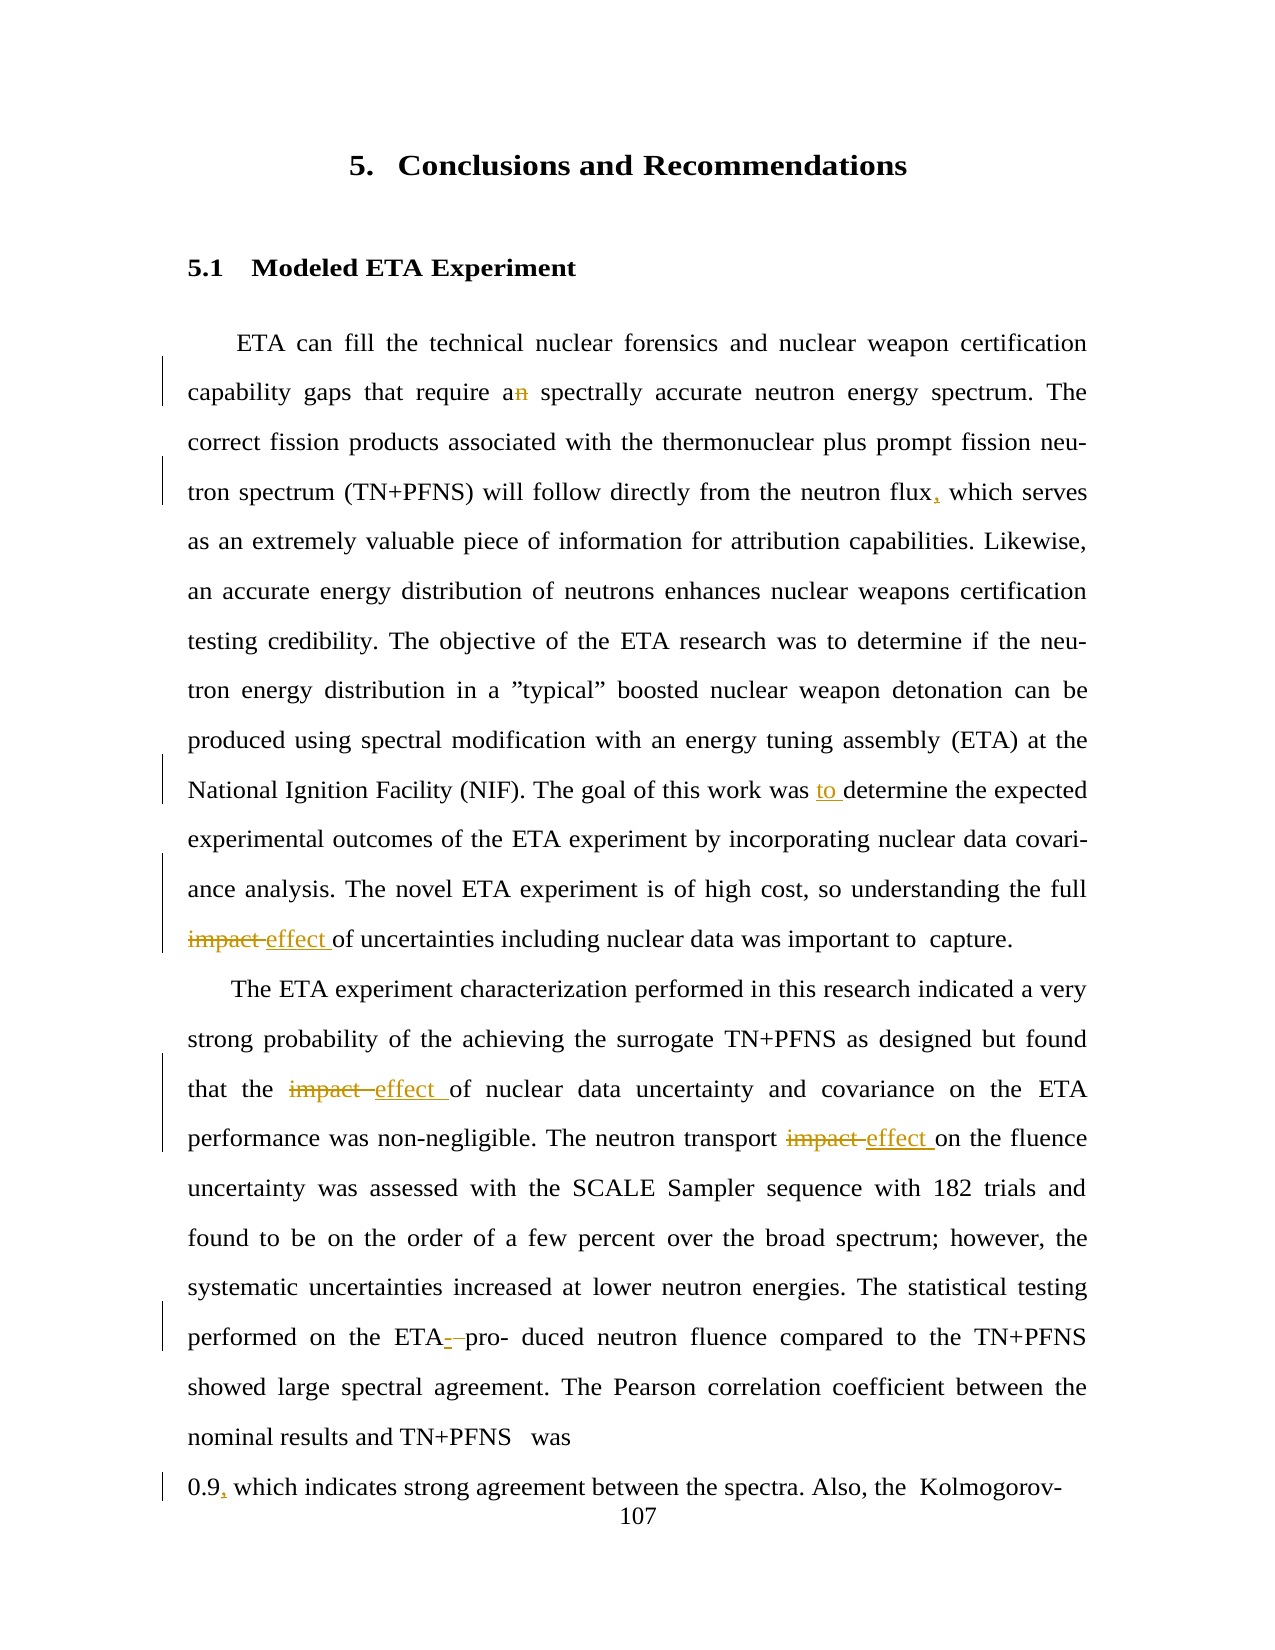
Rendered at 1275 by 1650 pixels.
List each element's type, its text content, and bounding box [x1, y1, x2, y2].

text ETA can fill the technical nuclear forensics and nuclear weapon certification capability gaps that require a spectrally accurate neutron energy spectrum. The correct fission products associated with the thermonuclear plus prompt fission neu- tron spectrum (TN+PFNS) will follow directly from the neutron flux which serves as an extremely valuable piece of information for attribution capabilities. Likewise, an accurate energy distribution of neutrons enhances nuclear weapons certification testing credibility. The objective of the ETA research was to determine if the neu- tron energy distribution in a ”typical” boosted nuclear weapon detonation can be produced using spectral modification with an energy tuning assembly (ETA) at the National Ignition Facility (NIF). The goal of this work was determine the expected experimental outcomes of the ETA experiment by incorporating nuclear data covari- ance analysis. The novel ETA experiment is of high cost, so understanding the full of uncertainties including nuclear data was important to capture. [187, 328, 1088, 953]
subtitle 5. Conclusions and Recommendations [349, 148, 1100, 181]
text The ETA experiment characterization performed in this research indicated a very strong probability of the achieving the surrogate TN+PFNS as designed but found that the of nuclear data uncertainty and covariance on the ETA performance was non-negligible. The neutron transport on the fluence uncertainty was assessed with the SCALE Sampler sequence with 182 trials and found to be on the order of a few percent over the broad spectrum; however, the systematic uncertainties increased at lower neutron energies. The statistical testing performed on the ETApro- duced neutron fluence compared to the TN+PFNS showed large spectral agreement. The Pearson correlation coefficient between the nominal results and TN+PFNS was [187, 974, 1088, 1450]
text 0.9 which indicates strong agreement between the spectra. Also, the Kolmogorov- [187, 1472, 1100, 1501]
subtitle 5.1 Modeled ETA Experiment [187, 253, 1100, 282]
